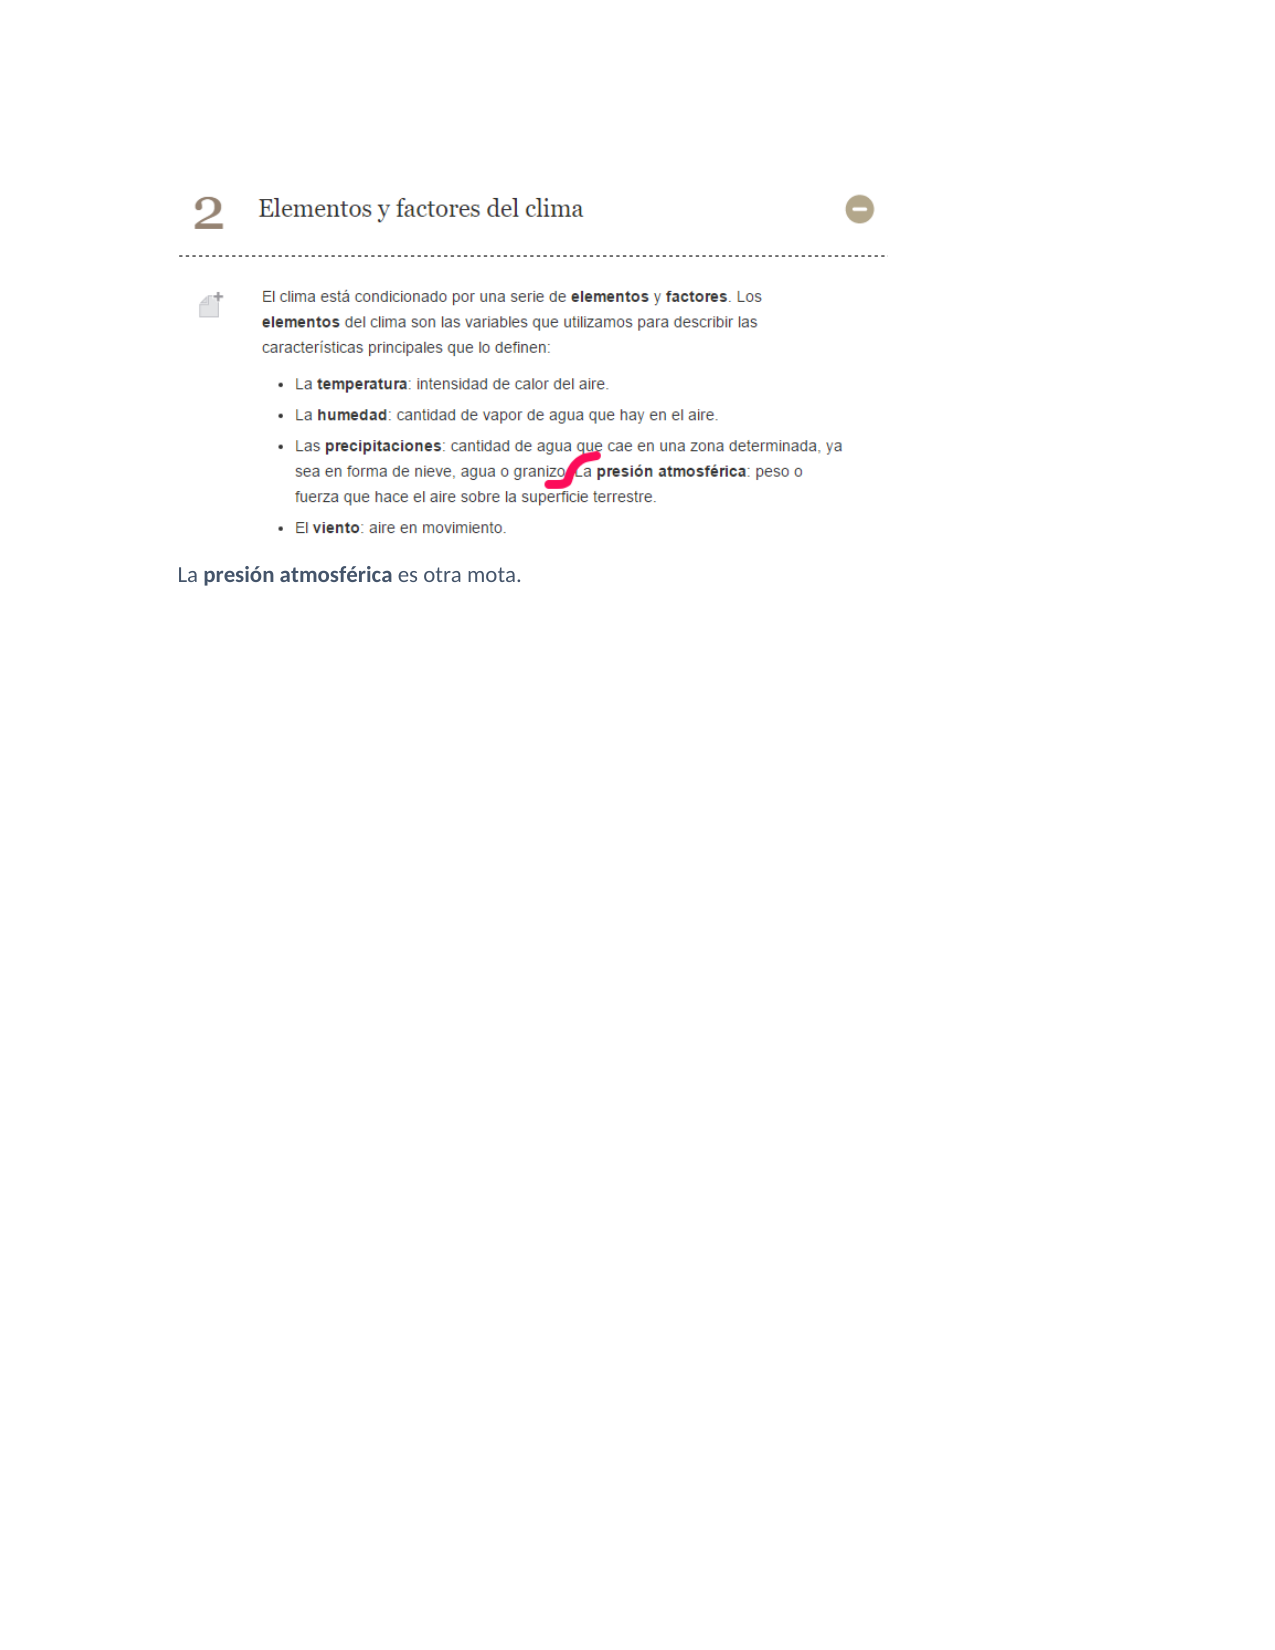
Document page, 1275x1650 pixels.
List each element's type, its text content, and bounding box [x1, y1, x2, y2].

picture [177, 177, 888, 542]
text La presión atmosférica es otra mota. [177, 560, 1098, 588]
